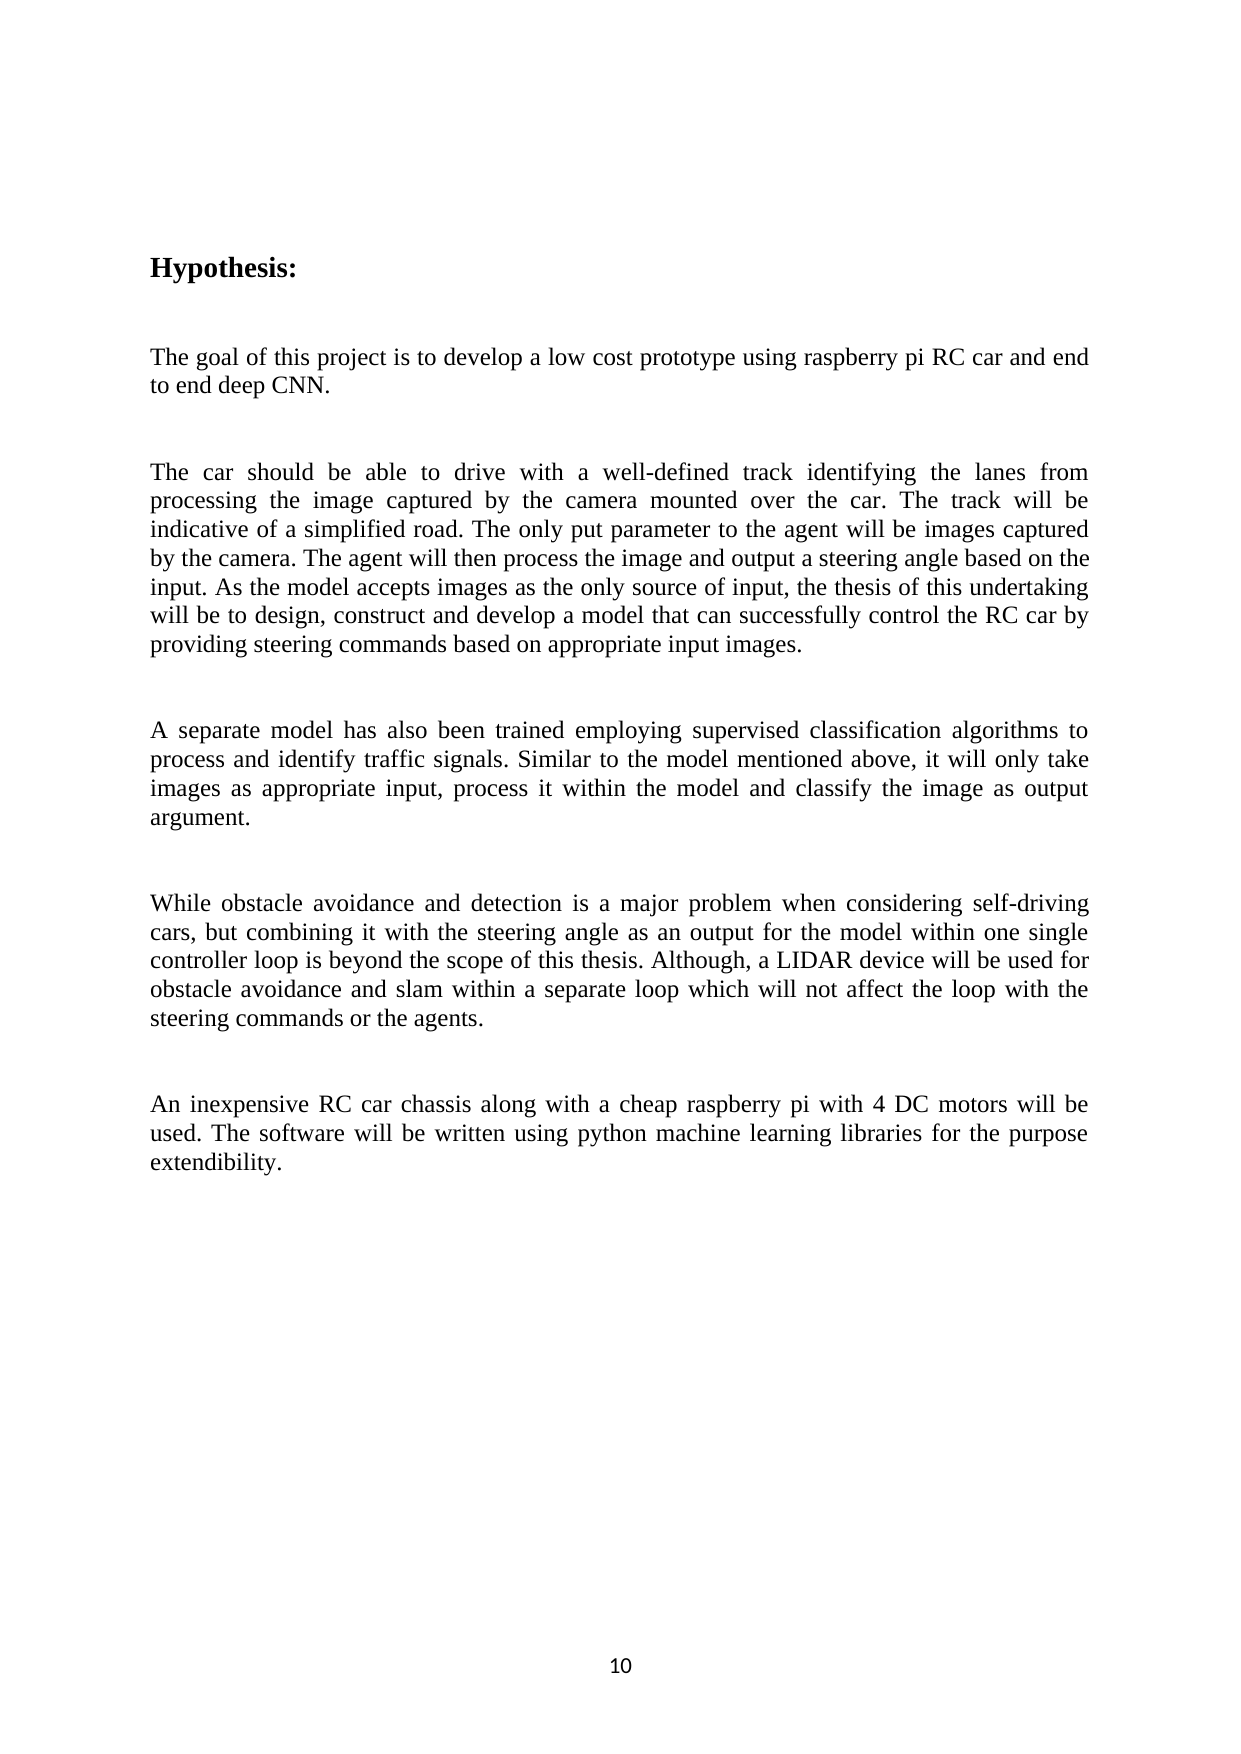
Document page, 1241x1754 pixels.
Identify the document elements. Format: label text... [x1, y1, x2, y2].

text Hypothesis: [150, 251, 1090, 284]
text An inexpensive RC car chassis along with a cheap raspberry pi with 4 DC motors will be used. The software will be written using python machine learning libraries for the purpose extendibility. [150, 1089, 1090, 1175]
text The car should be able to drive with a well-defined track identifying the lanes from processing the image captured by the camera mounted over the car. The track will be indicative of a simplified road. The only put parameter to the agent will be images captured by the camera. The agent will then process the image and output a steering angle based on the input. As the model accepts images as the only source of input, the thesis of this undertaking will be to design, construct and develop a model that can successfully control the RC car by providing steering commands based on appropriate input images. [150, 457, 1090, 658]
text A separate model has also been trained employing supervised classification algorithms to process and identify traffic signals. Similar to the model mentioned above, it will only take images as appropriate input, process it within the model and classify the image as output argument. [150, 715, 1090, 830]
text While obstacle avoidance and detection is a major problem when considering self-driving cars, but combining it with the steering angle as an output for the model within one single controller loop is beyond the scope of this thesis. Although, a LIDAR device will be used for obstacle avoidance and slam within a separate loop which will not affect the loop with the steering commands or the agents. [150, 888, 1090, 1032]
text The goal of this project is to develop a low cost prototype using raspberry pi RC car and end to end deep CNN. [150, 342, 1090, 399]
